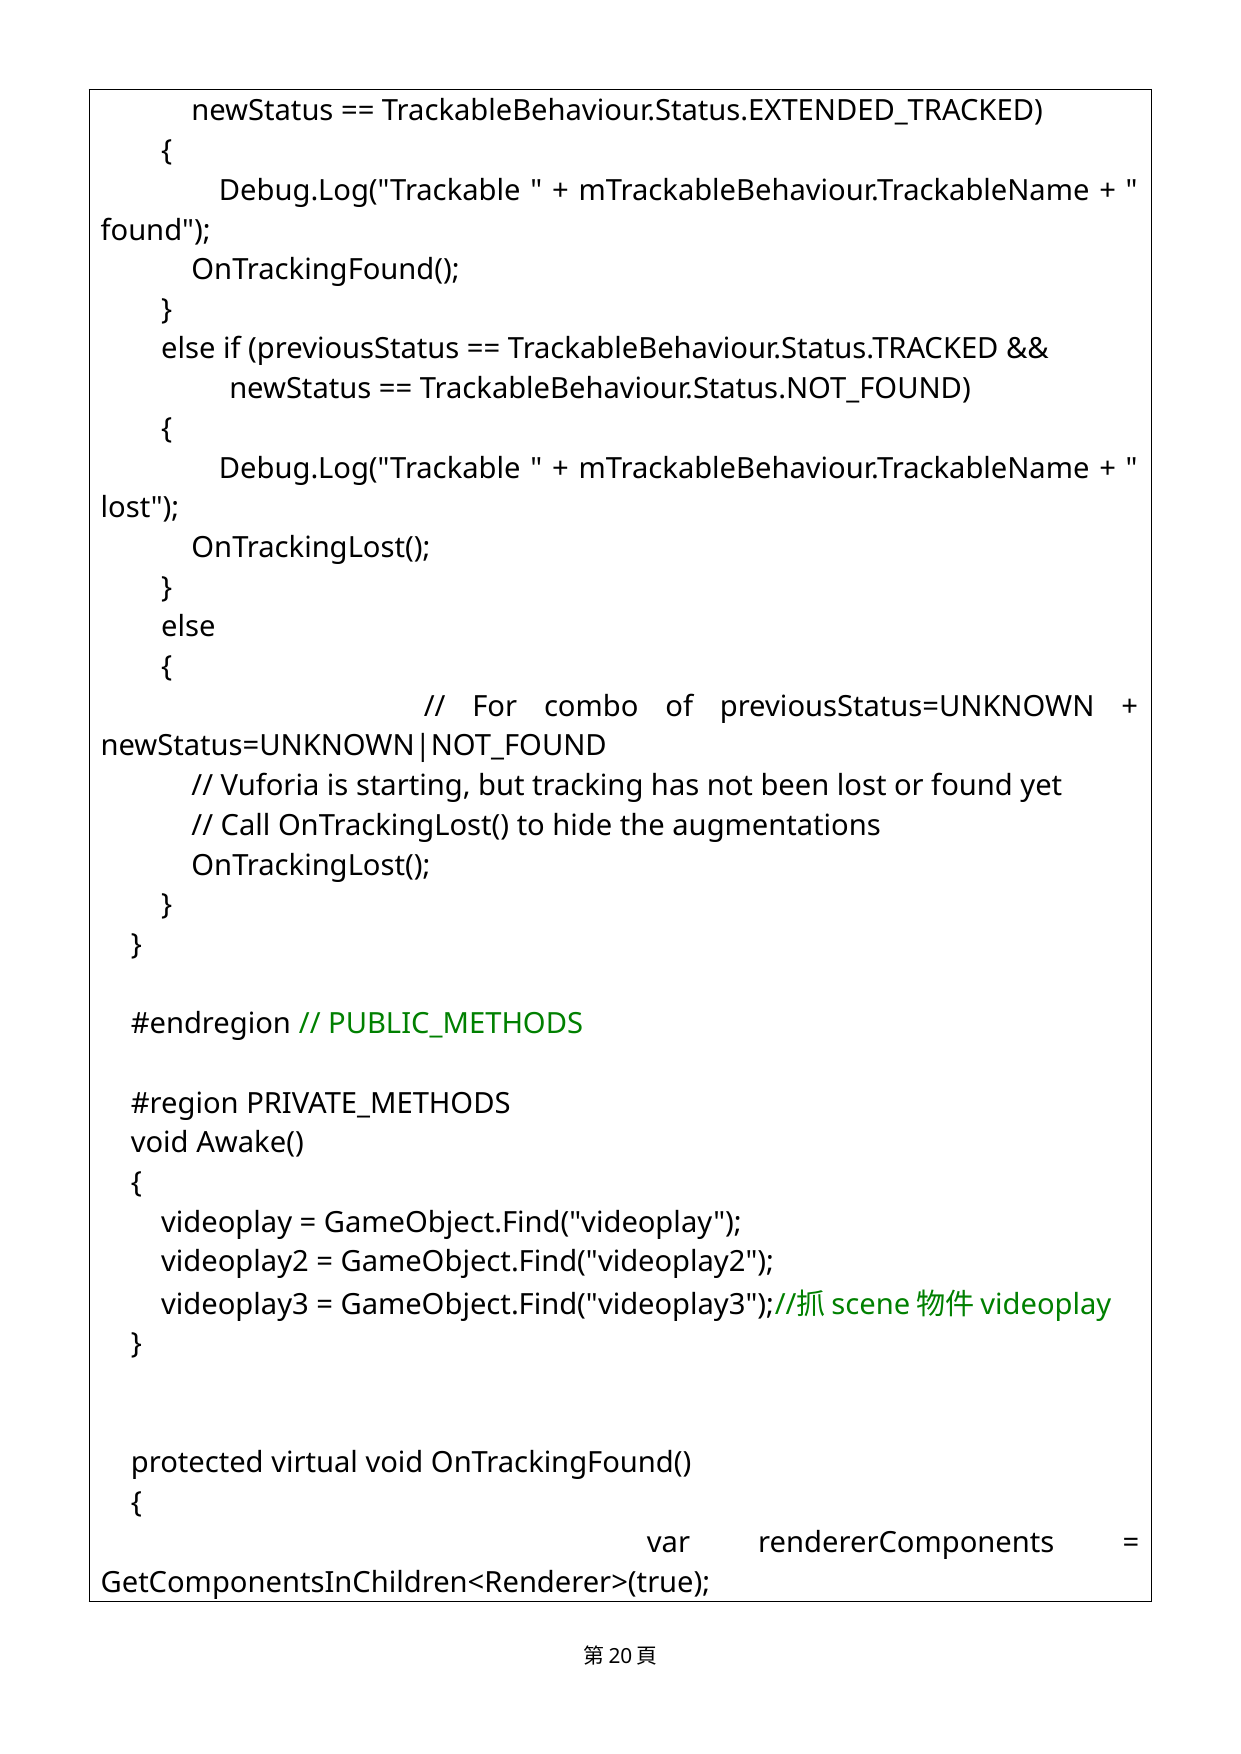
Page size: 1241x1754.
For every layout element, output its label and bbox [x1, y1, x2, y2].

table_cell [90, 90, 1151, 1601]
